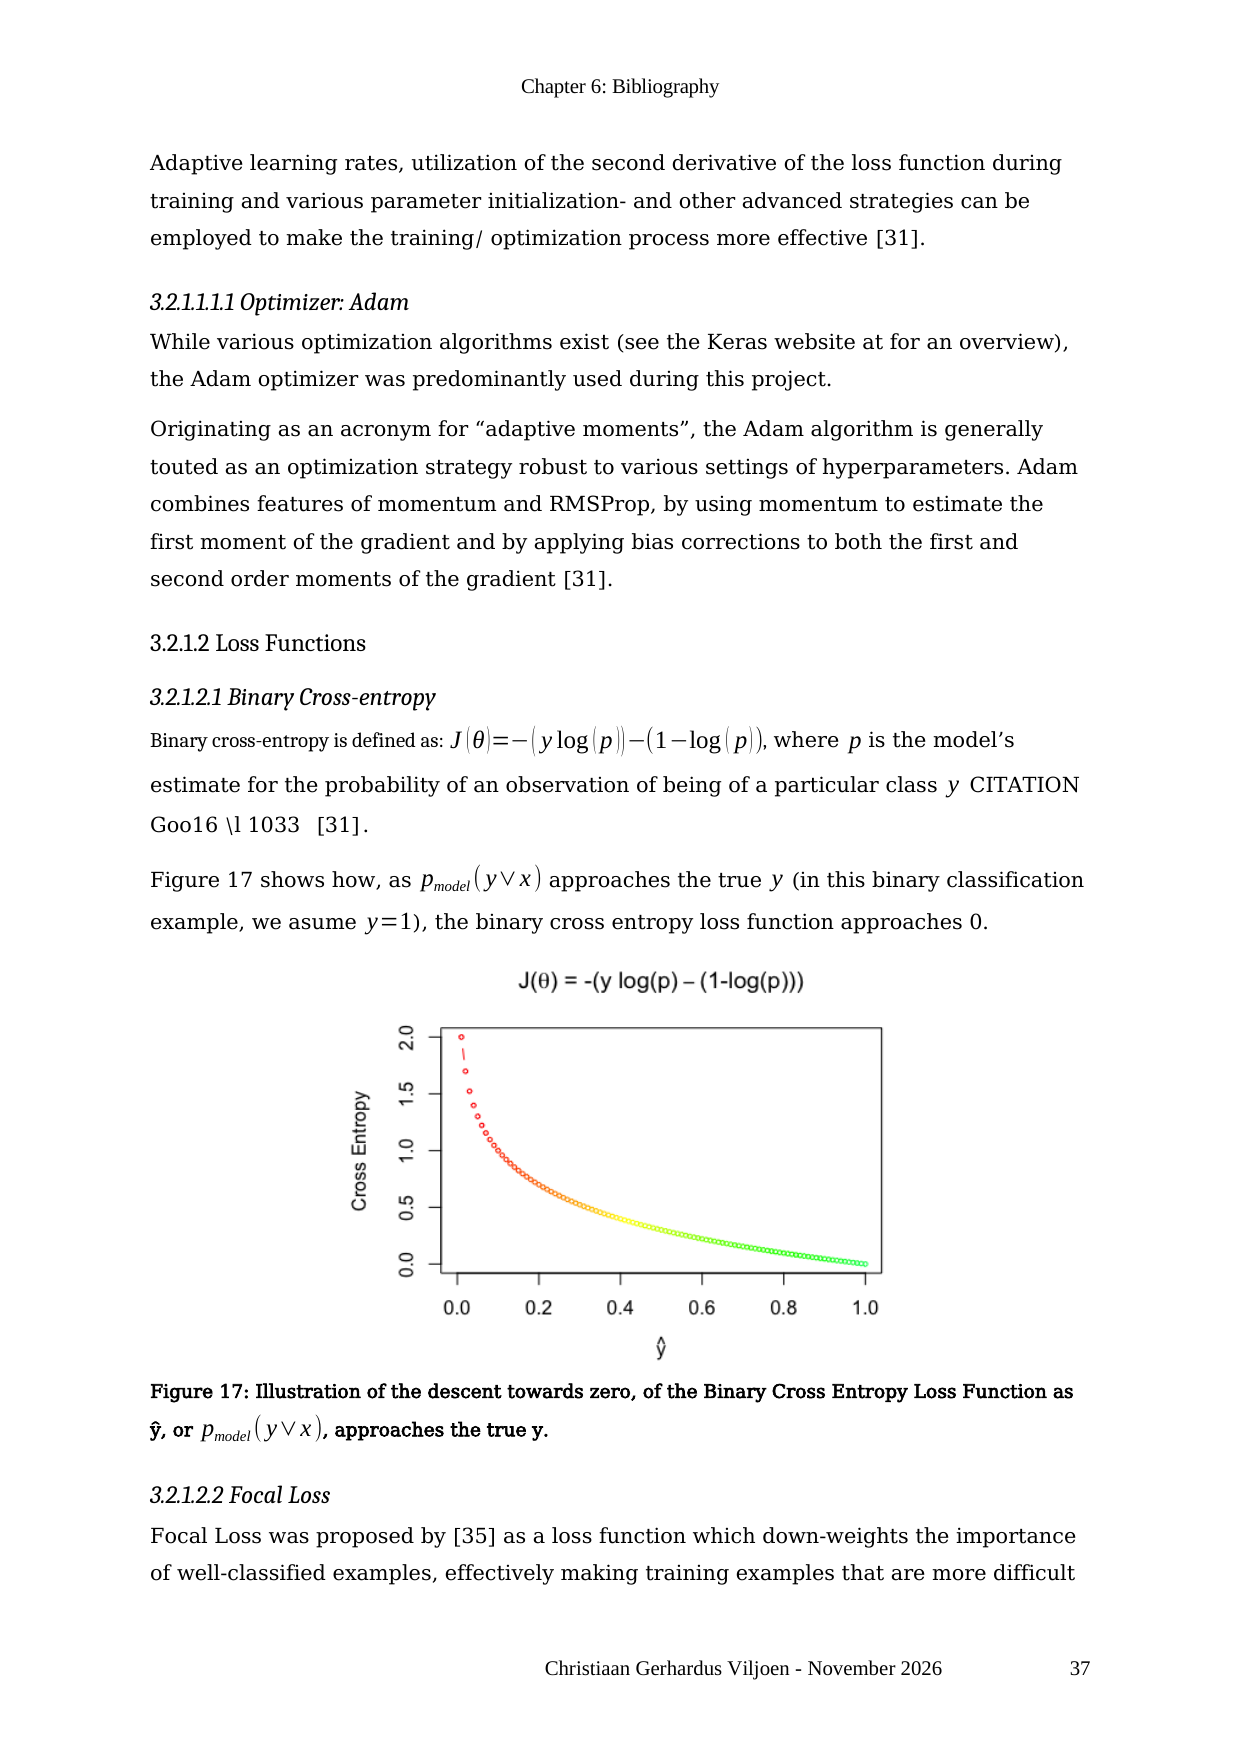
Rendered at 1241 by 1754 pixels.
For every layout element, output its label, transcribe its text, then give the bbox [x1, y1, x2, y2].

text While various optimization algorithms exist (see the Keras website at for an overview), the Adam optimizer was predominantly used during this project. [150, 329, 1090, 391]
subtitle Focal Loss [150, 1481, 1090, 1510]
subtitle Optimizer: Adam [150, 287, 1090, 316]
text Binary cross-entropy is defined as: , where is the model’s estimate for the probability of an observation of being of a particular class . [150, 724, 1090, 838]
text Figure 17: Illustration of the descent towards zero, of the Binary Cross Entropy Loss Function as ŷ, or , approaches the true y. [150, 1379, 1090, 1445]
subtitle Binary Cross-entropy [150, 682, 1090, 711]
picture [345, 960, 895, 1367]
text Originating as an acronym for “adaptive moments”, the Adam algorithm is generally touted as an optimization strategy robust to various settings of hyperparameters. Adam combines features of momentum and RMSProp, by using momentum to estimate the first moment of the gradient and by applying bias corrections to both the first and second order moments of the gradient . [150, 416, 1090, 591]
text Figure 17 shows how, as approaches the true (in this binary classification example, we asume ), the binary cross entropy loss function approaches 0. [150, 863, 1090, 935]
text Adaptive learning rates, utilization of the second derivative of the loss function during training and various parameter initialization- and other advanced strategies can be employed to make the training/ optimization process more effective . [150, 150, 1090, 250]
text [150, 1522, 1090, 1585]
subtitle Loss Functions [150, 629, 1090, 657]
